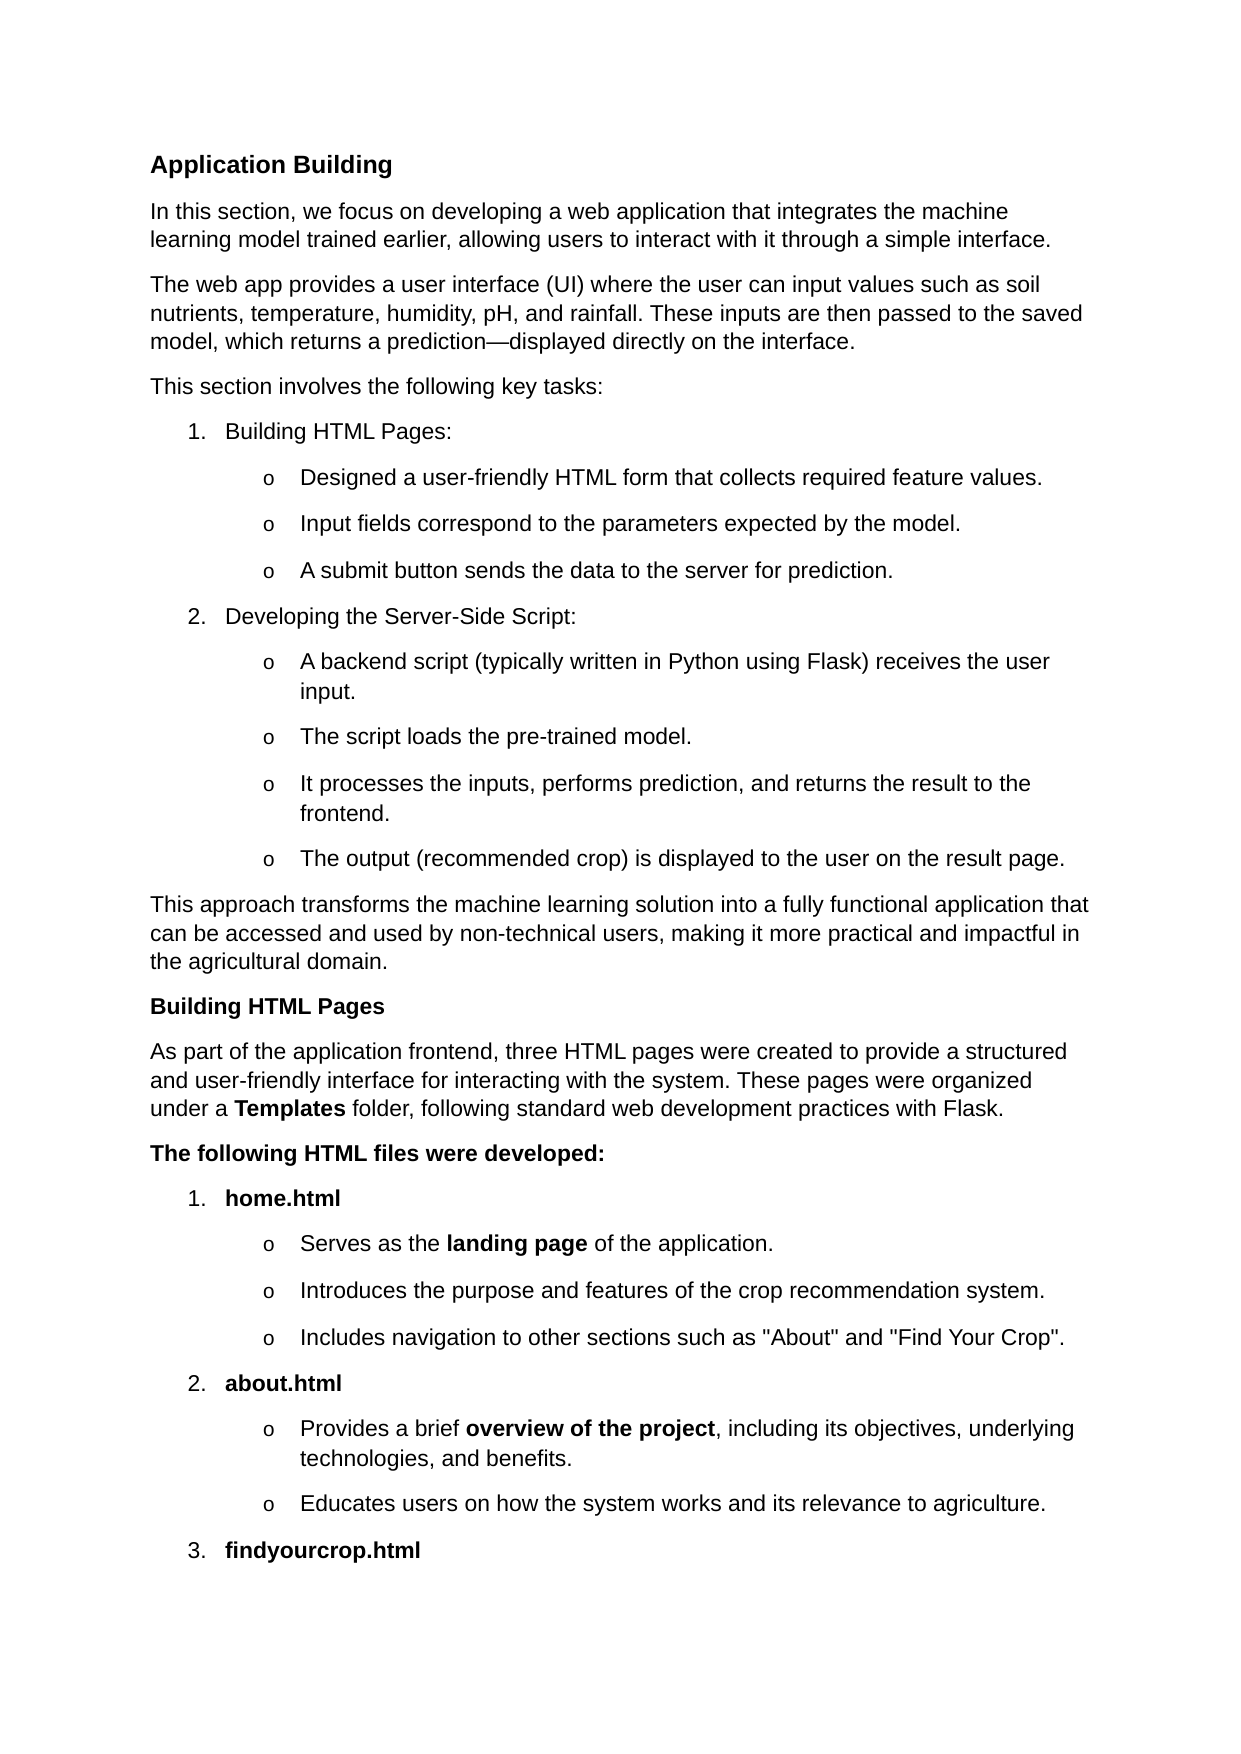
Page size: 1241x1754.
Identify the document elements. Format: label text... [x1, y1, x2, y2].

list It processes the inputs, performs prediction, and returns the result to the frontend. [262, 770, 1090, 826]
list The script loads the pre-trained model. [262, 723, 1090, 751]
list findyourcrop.html [187, 1537, 1090, 1563]
list Includes navigation to other sections such as "About" and "Find Your Crop". [262, 1323, 1090, 1351]
list Provides a brief overview of the project, including its objectives, underlying technologies, and benefits. [262, 1415, 1090, 1471]
text Building HTML Pages [150, 993, 1090, 1019]
list Introduces the purpose and features of the crop recommendation system. [262, 1277, 1090, 1305]
list Educates users on how the system works and its relevance to agriculture. [262, 1490, 1090, 1518]
list Designed a user-friendly HTML form that collects required feature values. [262, 463, 1090, 491]
list about.html [187, 1370, 1090, 1396]
list Developing the Server-Side Script: [187, 603, 1090, 629]
list A submit button sends the data to the server for prediction. [262, 557, 1090, 584]
text As part of the application frontend, three HTML pages were created to provide a structured and user-friendly interface for interacting with the system. These pages were organized under a Templates folder, following standard web development practices with Flask. [150, 1038, 1090, 1121]
list home.html [187, 1185, 1090, 1212]
list Serves as the landing page of the application. [262, 1230, 1090, 1258]
text This section involves the following key tasks: [150, 373, 1090, 399]
text The web app provides a user interface (UI) where the user can input values such as soil nutrients, temperature, humidity, pH, and rainfall. These inputs are then passed to the saved model, which returns a prediction—displayed directly on the interface. [150, 271, 1090, 354]
list The output (recommended crop) is displayed to the user on the result page. [262, 844, 1090, 872]
text This approach transforms the machine learning solution into a fully functional application that can be accessed and used by non-technical users, making it more practical and impactful in the agricultural domain. [150, 891, 1090, 974]
list Building HTML Pages: [187, 418, 1090, 445]
list Input fields correspond to the parameters expected by the model. [262, 510, 1090, 538]
text Application Building [150, 150, 1090, 179]
text In this section, we focus on developing a web application that integrates the machine learning model trained earlier, allowing users to interact with it through a simple interface. [150, 198, 1090, 252]
list A backend script (typically written in Python using Flask) receives the user input. [262, 648, 1090, 704]
text The following HTML files were developed: [150, 1140, 1090, 1167]
